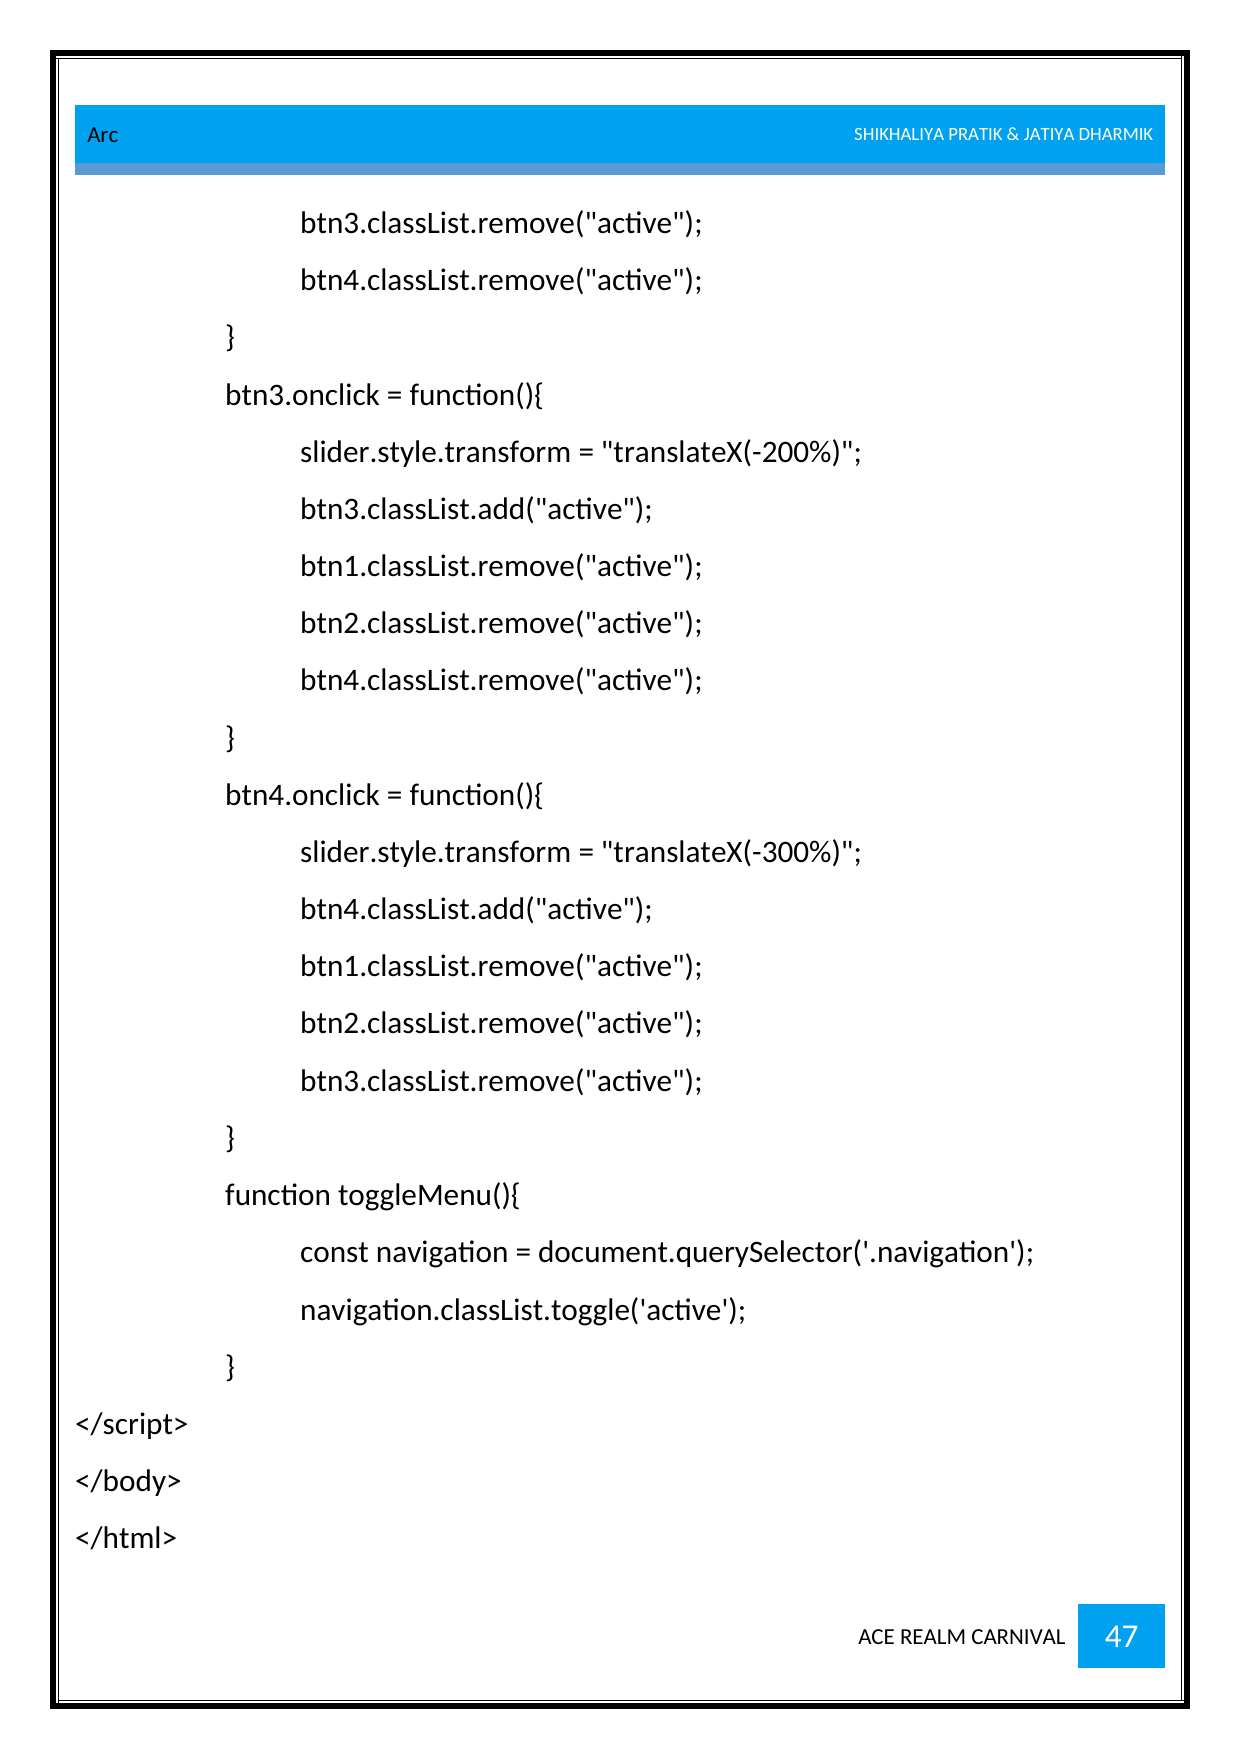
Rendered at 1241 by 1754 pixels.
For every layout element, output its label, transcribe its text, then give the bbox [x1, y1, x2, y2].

text const navigation = document.querySelector('.navigation'); [75, 1232, 1082, 1271]
text btn4.classList.add("active"); [75, 889, 1082, 927]
text } [75, 1118, 1082, 1156]
text btn3.classList.remove("active"); [75, 1061, 1082, 1099]
text navigation.classList.toggle('active'); [75, 1289, 1082, 1328]
text function toggleMenu(){ [75, 1175, 1082, 1213]
text btn4.onclick = function(){ [75, 775, 1082, 813]
text btn3.onclick = function(){ [75, 374, 1082, 413]
text } [75, 718, 1082, 756]
text btn1.classList.remove("active"); [75, 546, 1082, 584]
text } [75, 1347, 1082, 1385]
text slider.style.transform = "translateX(-300%)"; [75, 832, 1082, 870]
text btn4.classList.remove("active"); [75, 260, 1082, 298]
text btn3.classList.remove("active"); [75, 203, 1082, 241]
text </script> [75, 1404, 1082, 1442]
text </html> [75, 1518, 1082, 1556]
text slider.style.transform = "translateX(-200%)"; [75, 432, 1082, 470]
text </body> [75, 1461, 1082, 1499]
text btn2.classList.remove("active"); [75, 1004, 1082, 1042]
text } [75, 317, 1082, 356]
text btn4.classList.remove("active"); [75, 661, 1082, 699]
text btn2.classList.remove("active"); [75, 603, 1082, 641]
text btn3.classList.add("active"); [75, 489, 1082, 527]
text btn1.classList.remove("active"); [75, 946, 1082, 984]
